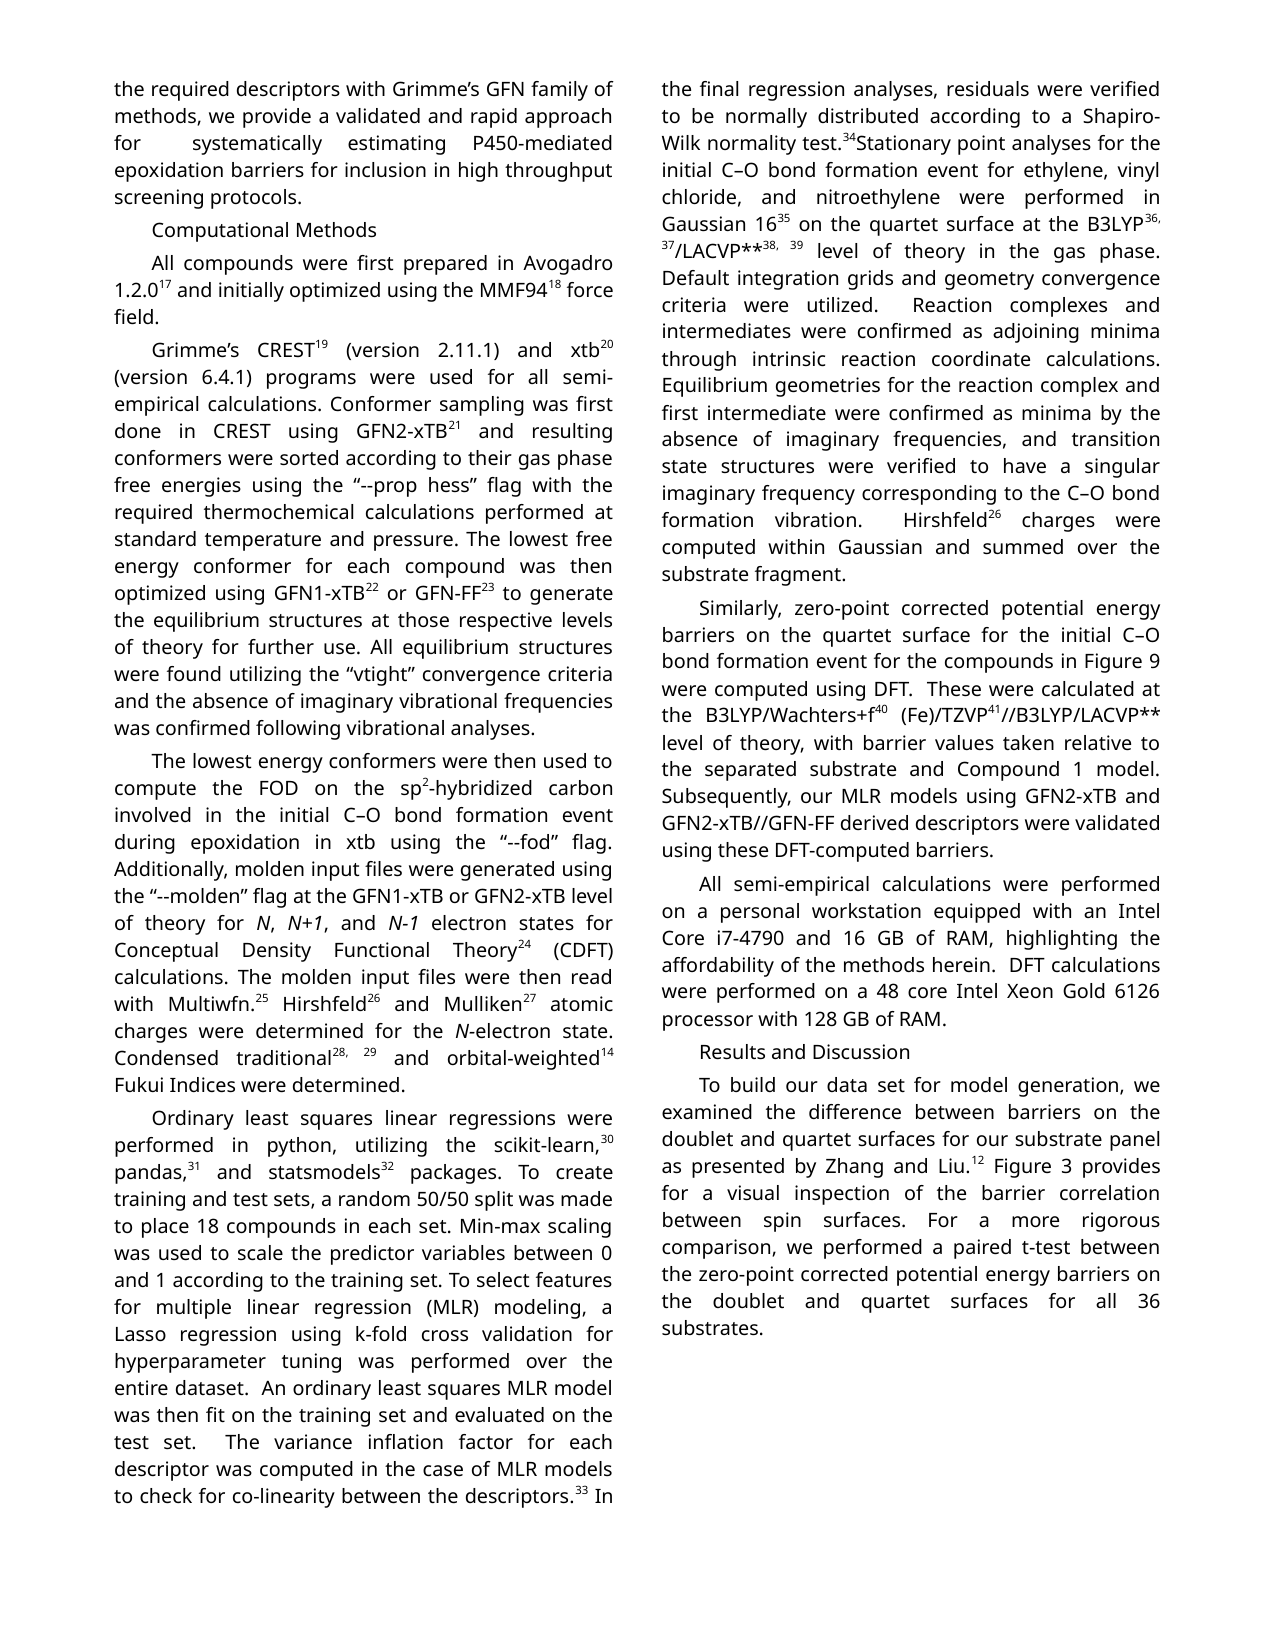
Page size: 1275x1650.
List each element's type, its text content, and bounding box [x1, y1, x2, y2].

text Grimme’s CREST19 (version 2.11.1) and xtb20 (version 6.4.1) programs were used for all semi-empirical calculations. Conformer sampling was first done in CREST using GFN2-xTB21 and resulting conformers were sorted according to their gas phase free energies using the “--prop hess” flag with the required thermochemical calculations performed at standard temperature and pressure. The lowest free energy conformer for each compound was then optimized using GFN1-xTB22 or GFN-FF23 to generate the equilibrium structures at those respective levels of theory for further use. All equilibrium structures were found utilizing the “vtight” convergence criteria and the absence of imaginary vibrational frequencies was confirmed following vibrational analyses. [114, 337, 613, 741]
text Results and Discussion [661, 1038, 1161, 1065]
text Similarly, zero-point corrected potential energy barriers on the quartet surface for the initial C–O bond formation event for the compounds in Figure 9 were computed using DFT. These were calculated at the B3LYP/Wachters+f40 (Fe)/TZVP41//B3LYP/LACVP** level of theory, with barrier values taken relative to the separated substrate and Compound 1 model. Subsequently, our MLR models using GFN2-xTB and GFN2-xTB//GFN-FF derived descriptors were validated using these DFT-computed barriers. [661, 594, 1161, 864]
text To build our data set for model generation, we examined the difference between barriers on the doublet and quartet surfaces for our substrate panel as presented by Zhang and Liu.12 Figure 3 provides for a visual inspection of the barrier correlation between spin surfaces. For a more rigorous comparison, we performed a paired t-test between the zero-point corrected potential energy barriers on the doublet and quartet surfaces for all 36 substrates. [661, 1071, 1161, 1341]
text All semi-empirical calculations were performed on a personal workstation equipped with an Intel Core i7-4790 and 16 GB of RAM, highlighting the affordability of the methods herein. DFT calculations were performed on a 48 core Intel Xeon Gold 6126 processor with 128 GB of RAM. [661, 870, 1161, 1032]
text The lowest energy conformers were then used to compute the FOD on the sp2-hybridized carbon involved in the initial C–O bond formation event during epoxidation in xtb using the “--fod” flag. Additionally, molden input files were generated using the “--molden” flag at the GFN1-xTB or GFN2-xTB level of theory for N, N+1, and N-1 electron states for Conceptual Density Functional Theory24 (CDFT) calculations. The molden input files were then read with Multiwfn.25 Hirshfeld26 and Mulliken27 atomic charges were determined for the N-electron state. Condensed traditional28, 29 and orbital-weighted14 Fukui Indices were determined. [114, 747, 613, 1098]
text Ordinary least squares linear regressions were performed in python, utilizing the scikit-learn,30 pandas,31 and statsmodels32 packages. To create training and test sets, a random 50/50 split was made to place 18 compounds in each set. Min-max scaling was used to scale the predictor variables between 0 and 1 according to the training set. To select features for multiple linear regression (MLR) modeling, a Lasso regression using k-fold cross validation for hyperparameter tuning was performed over the entire dataset. An ordinary least squares MLR model was then fit on the training set and evaluated on the test set. The variance inflation factor for each descriptor was computed in the case of MLR models to check for co-linearity between the descriptors.33 In the final regression analyses, residuals were verified to be normally distributed according to a Shapiro-Wilk normality test.34Stationary point analyses for the initial C–O bond formation event for ethylene, vinyl chloride, and nitroethylene were performed in Gaussian 1635 on the quartet surface at the B3LYP36, 37/LACVP**38, 39 level of theory in the gas phase. Default integration grids and geometry convergence criteria were utilized. Reaction complexes and intermediates were confirmed as adjoining minima through intrinsic reaction coordinate calculations. Equilibrium geometries for the reaction complex and first intermediate were confirmed as minima by the absence of imaginary frequencies, and transition state structures were verified to have a singular imaginary frequency corresponding to the C–O bond formation vibration. Hirshfeld26 charges were computed within Gaussian and summed over the substrate fragment. [661, 75, 1161, 588]
text All compounds were first prepared in Avogadro 1.2.017 and initially optimized using the MMF9418 force field. [114, 249, 613, 330]
text Computational Methods [114, 216, 613, 243]
text Ordinary least squares linear regressions were performed in python, utilizing the scikit-learn,30 pandas,31 and statsmodels32 packages. To create training and test sets, a random 50/50 split was made to place 18 compounds in each set. Min-max scaling was used to scale the predictor variables between 0 and 1 according to the training set. To select features for multiple linear regression (MLR) modeling, a Lasso regression using k-fold cross validation for hyperparameter tuning was performed over the entire dataset. An ordinary least squares MLR model was then fit on the training set and evaluated on the test set. The variance inflation factor for each descriptor was computed in the case of MLR models to check for co-linearity between the descriptors.33 In the final regression analyses, residuals were verified to be normally distributed according to a Shapiro-Wilk normality test.34Stationary point analyses for the initial C–O bond formation event for ethylene, vinyl chloride, and nitroethylene were performed in Gaussian 1635 on the quartet surface at the B3LYP36, 37/LACVP**38, 39 level of theory in the gas phase. Default integration grids and geometry convergence criteria were utilized. Reaction complexes and intermediates were confirmed as adjoining minima through intrinsic reaction coordinate calculations. Equilibrium geometries for the reaction complex and first intermediate were confirmed as minima by the absence of imaginary frequencies, and transition state structures were verified to have a singular imaginary frequency corresponding to the C–O bond formation vibration. Hirshfeld26 charges were computed within Gaussian and summed over the substrate fragment. [114, 1104, 613, 1509]
